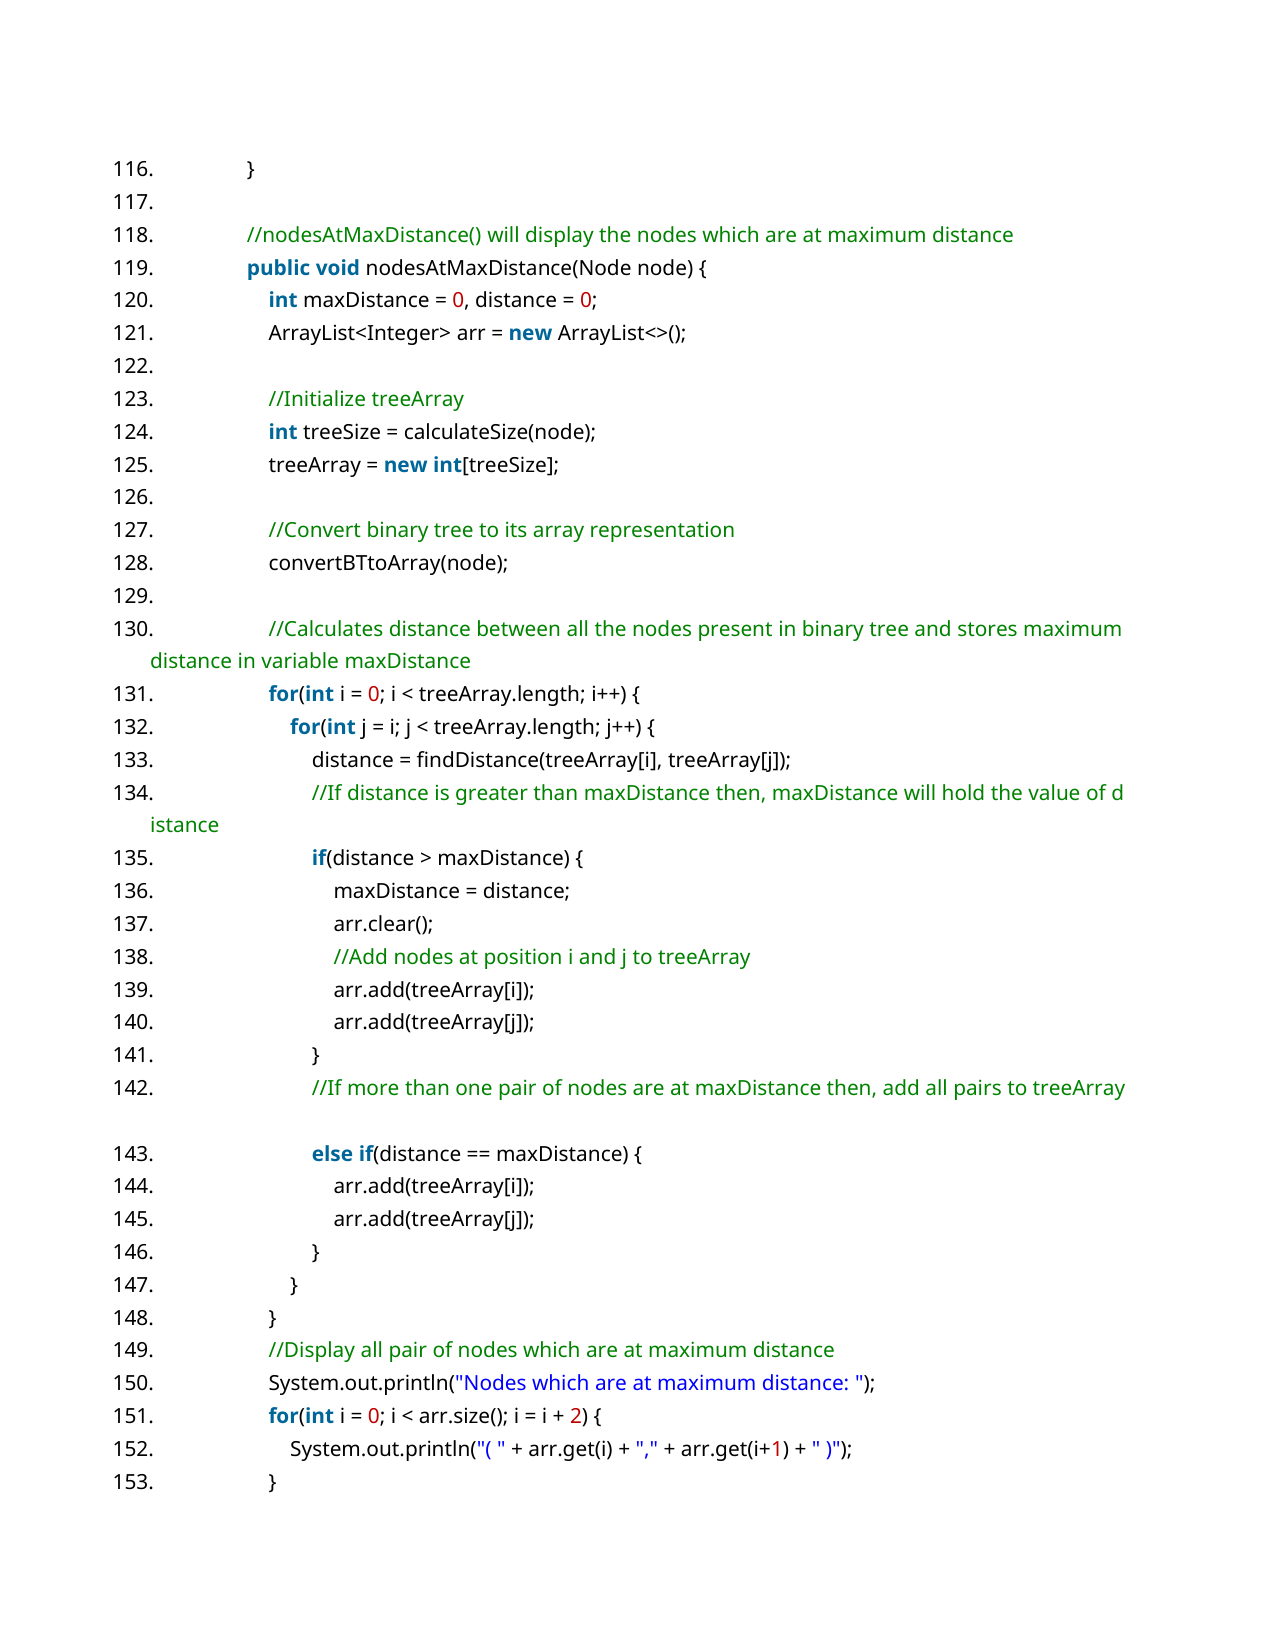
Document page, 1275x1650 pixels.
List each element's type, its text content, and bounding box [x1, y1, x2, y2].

list //Calculates distance between all the nodes present in binary tree and stores maximum distance in variable maxDistance [112, 609, 1125, 675]
list //If more than one pair of nodes are at maxDistance then, add all pairs to treeArray [112, 1069, 1125, 1134]
list for(int i = 0; i < arr.size(); i = i + 2) { [112, 1397, 1125, 1430]
list int treeSize = calculateSize(node); [112, 412, 1125, 445]
list //Display all pair of nodes which are at maximum distance [112, 1331, 1125, 1364]
list convertBTtoArray(node); [112, 544, 1125, 577]
list } [112, 1233, 1125, 1266]
list for(int i = 0; i < treeArray.length; i++) { [112, 675, 1125, 708]
list //If distance is greater than maxDistance then, maxDistance will hold the value of distance [112, 773, 1125, 839]
list int maxDistance = 0, distance = 0; [112, 281, 1125, 314]
list } [112, 1036, 1125, 1069]
list } [112, 150, 1125, 183]
list distance = findDistance(treeArray[i], treeArray[j]); [112, 741, 1125, 773]
list System.out.println("Nodes which are at maximum distance: "); [112, 1364, 1125, 1397]
list arr.add(treeArray[j]); [112, 1200, 1125, 1233]
list //Initialize treeArray [112, 380, 1125, 412]
list ArrayList<Integer> arr = new ArrayList<>(); [112, 314, 1125, 347]
list arr.add(treeArray[j]); [112, 1003, 1125, 1036]
list public void nodesAtMaxDistance(Node node) { [112, 248, 1125, 281]
list arr.clear(); [112, 905, 1125, 937]
list } [112, 1462, 1125, 1495]
list arr.add(treeArray[i]); [112, 1167, 1125, 1200]
list //nodesAtMaxDistance() will display the nodes which are at maximum distance [112, 216, 1125, 248]
list } [112, 1298, 1125, 1331]
list arr.add(treeArray[i]); [112, 970, 1125, 1003]
list if(distance > maxDistance) { [112, 839, 1125, 872]
list else if(distance == maxDistance) { [112, 1134, 1125, 1167]
list for(int j = i; j < treeArray.length; j++) { [112, 708, 1125, 741]
list //Add nodes at position i and j to treeArray [112, 937, 1125, 970]
list maxDistance = distance; [112, 872, 1125, 905]
list } [112, 1266, 1125, 1298]
list //Convert binary tree to its array representation [112, 511, 1125, 544]
list System.out.println("( " + arr.get(i) + "," + arr.get(i+1) + " )"); [112, 1430, 1125, 1462]
list treeArray = new int[treeSize]; [112, 445, 1125, 478]
